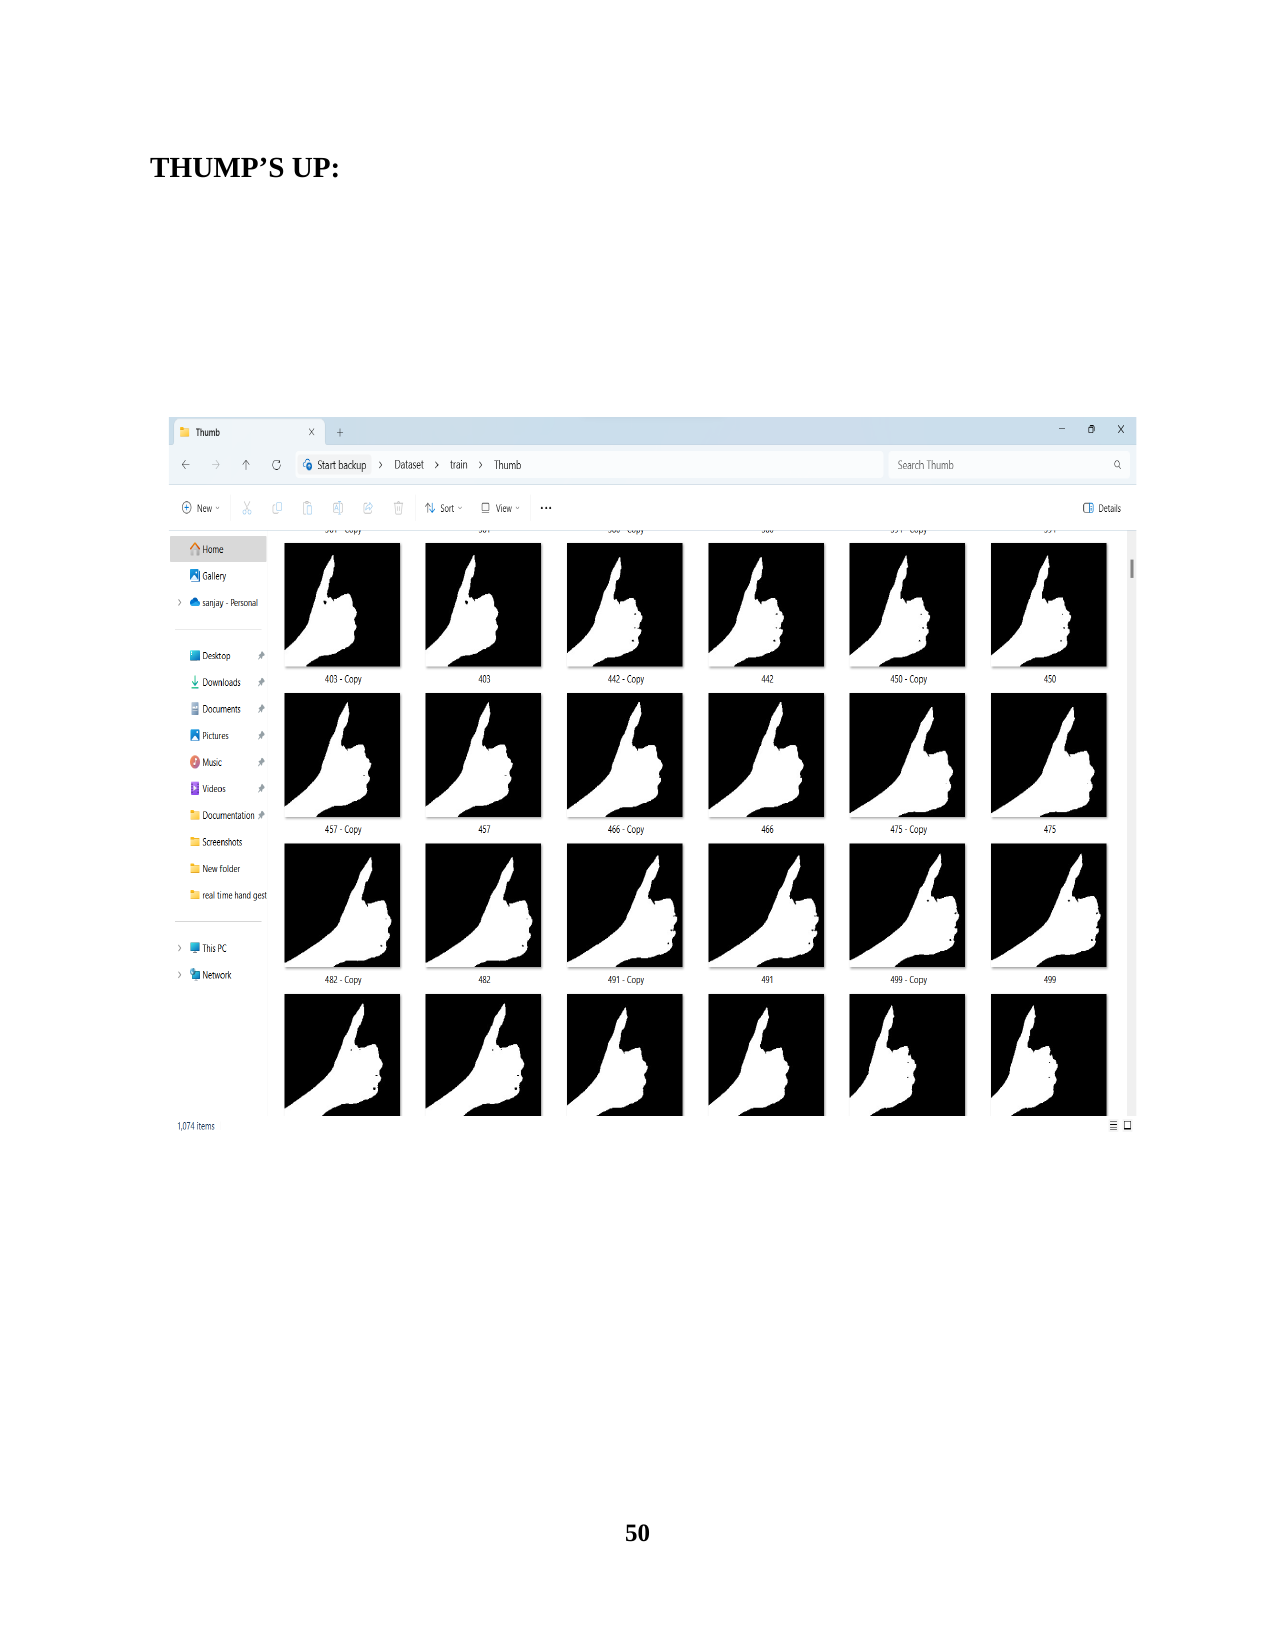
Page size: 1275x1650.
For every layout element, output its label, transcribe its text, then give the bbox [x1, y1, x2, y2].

picture [168, 417, 1137, 1135]
text THUMP’S UP: [150, 150, 1125, 183]
